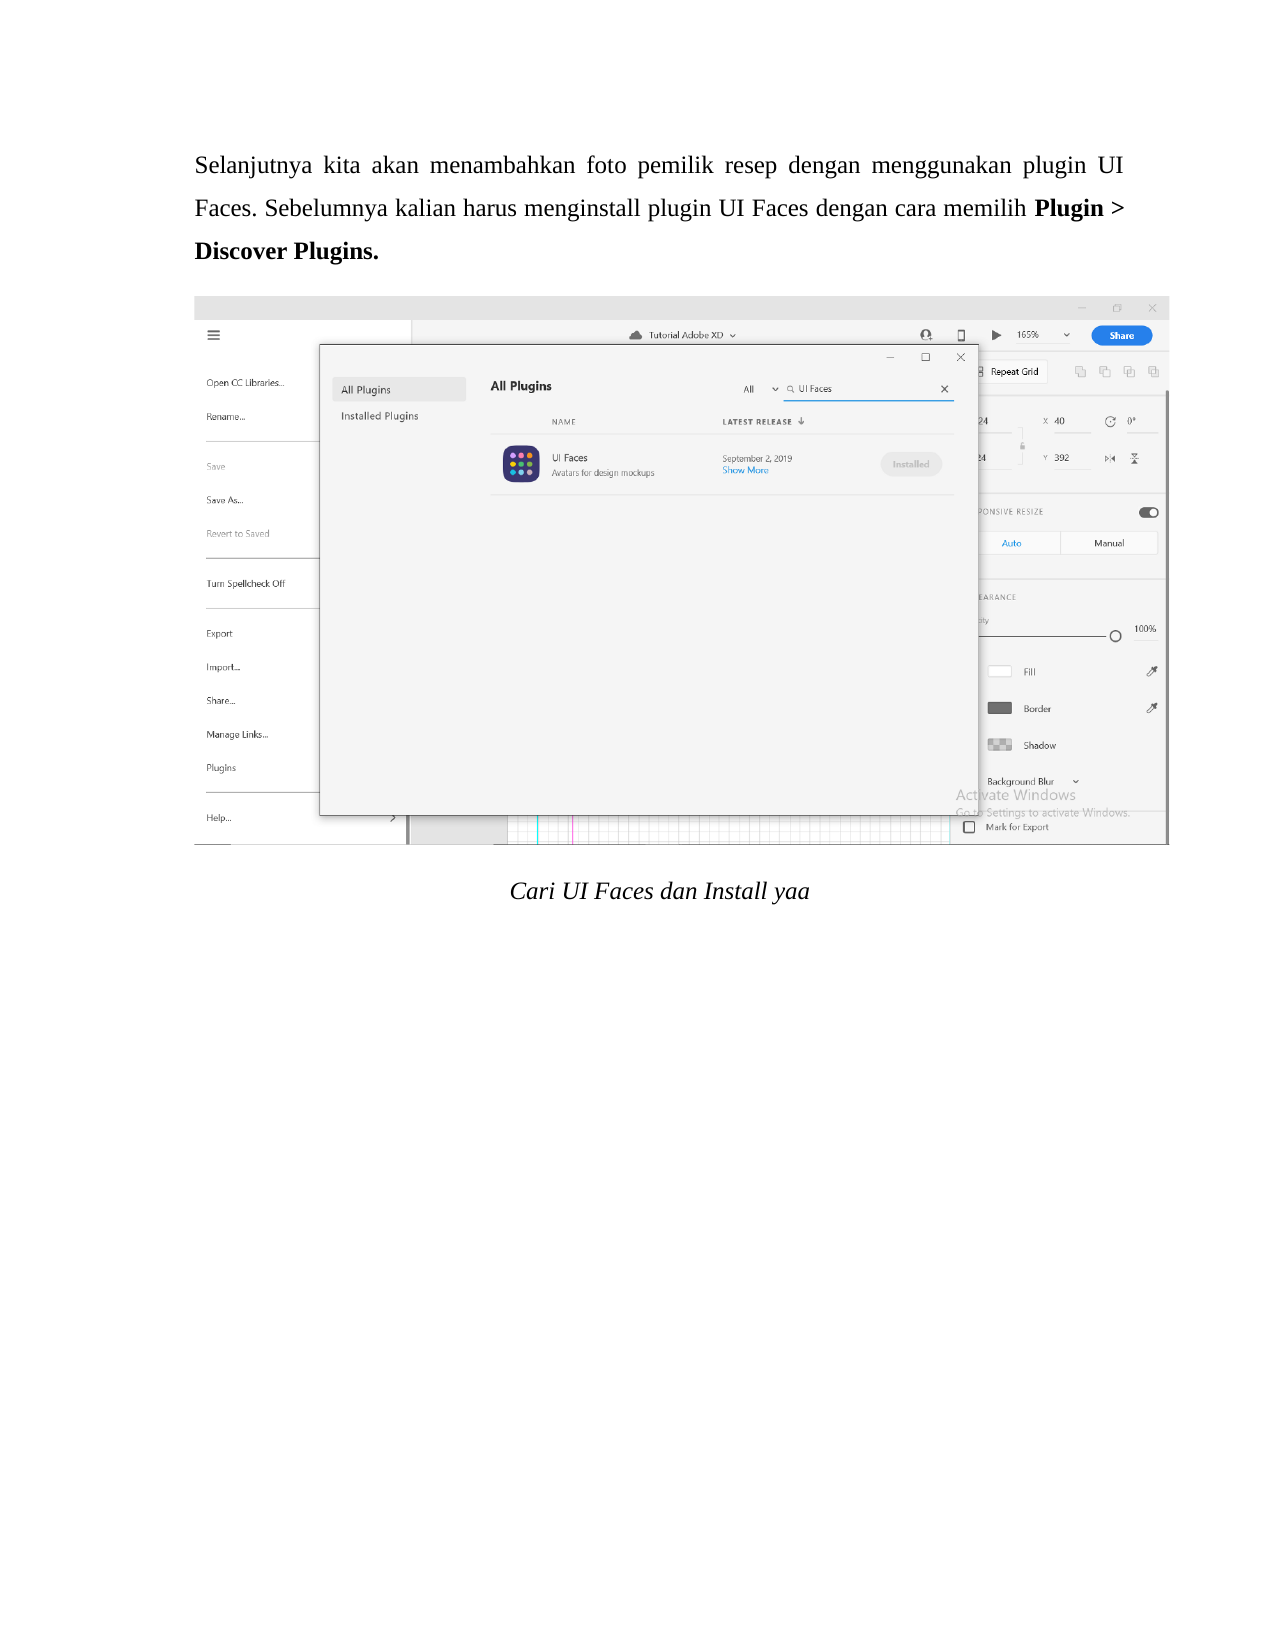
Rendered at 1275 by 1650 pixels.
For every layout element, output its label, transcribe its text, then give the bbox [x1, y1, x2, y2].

text Cari UI Faces dan Install yaa [194, 876, 1125, 904]
text Selanjutnya kita akan menambahkan foto pemilik resep dengan menggunakan plugin UI Faces. Sebelumnya kalian harus menginstall plugin UI Faces dengan cara memilih Plugin > Discover Plugins. [194, 150, 1125, 265]
picture [194, 296, 1170, 845]
